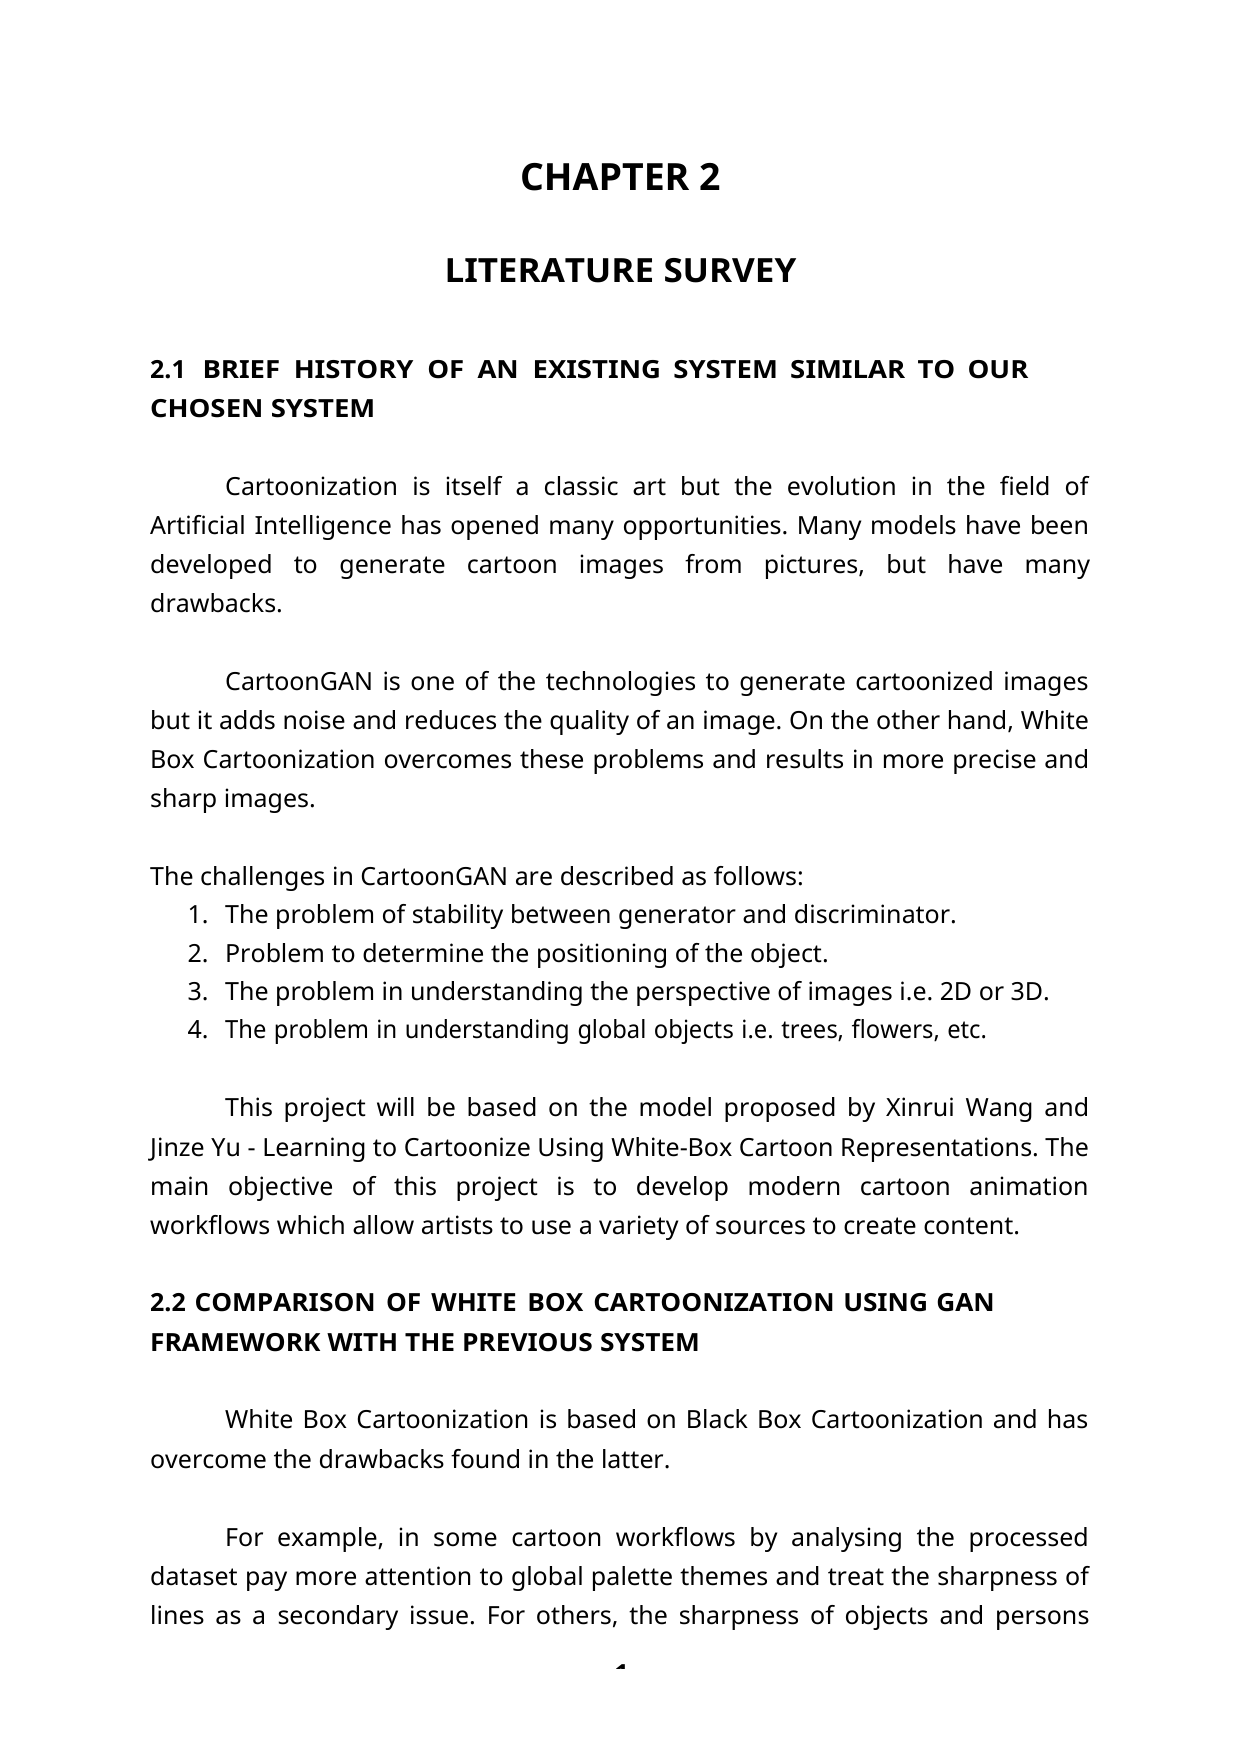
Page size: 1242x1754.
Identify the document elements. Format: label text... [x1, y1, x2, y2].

subtitle BRIEF HISTORY OF AN EXISTING SYSTEM SIMILAR TO OUR CHOSEN SYSTEM [150, 351, 1089, 424]
list The problem in understanding the perspective of images i.e. 2D or 3D. [187, 974, 1187, 1008]
subtitle COMPARISON OF WHITE BOX CARTOONIZATION USING GAN FRAMEWORK WITH THE PREVIOUS SYSTEM [150, 1285, 1090, 1358]
text The challenges in CartoonGAN are described as follows: [150, 859, 1187, 893]
text White Box Cartoonization is based on Black Box Cartoonization and has overcome the drawbacks found in the latter. [150, 1402, 1089, 1475]
text CartoonGAN is one of the technologies to generate cartoonized images but it adds noise and reduces the quality of an image. On the other hand, White Box Cartoonization overcomes these problems and results in more precise and sharp images. [150, 664, 1090, 815]
list The problem in understanding global objects i.e. trees, ﬂowers, etc. [187, 1012, 1187, 1046]
list Problem to determine the positioning of the object. [187, 935, 1187, 969]
text This project will be based on the model proposed by Xinrui Wang and Jinze Yu - Learning to Cartoonize Using White-Box Cartoon Representations. The main objective of this project is to develop modern cartoon animation workﬂows which allow artists to use a variety of sources to create content. [150, 1090, 1090, 1242]
text Cartoonization is itself a classic art but the evolution in the ﬁeld of Artiﬁcial Intelligence has opened many opportunities. Many models have been developed to generate cartoon images from pictures, but have many drawbacks. [150, 468, 1090, 620]
list The problem of stability between generator and discriminator. [187, 897, 1187, 931]
subtitle CHAPTER 2 [275, 150, 965, 201]
subtitle LITERATURE SURVEY [275, 247, 965, 293]
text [150, 1519, 1090, 1632]
